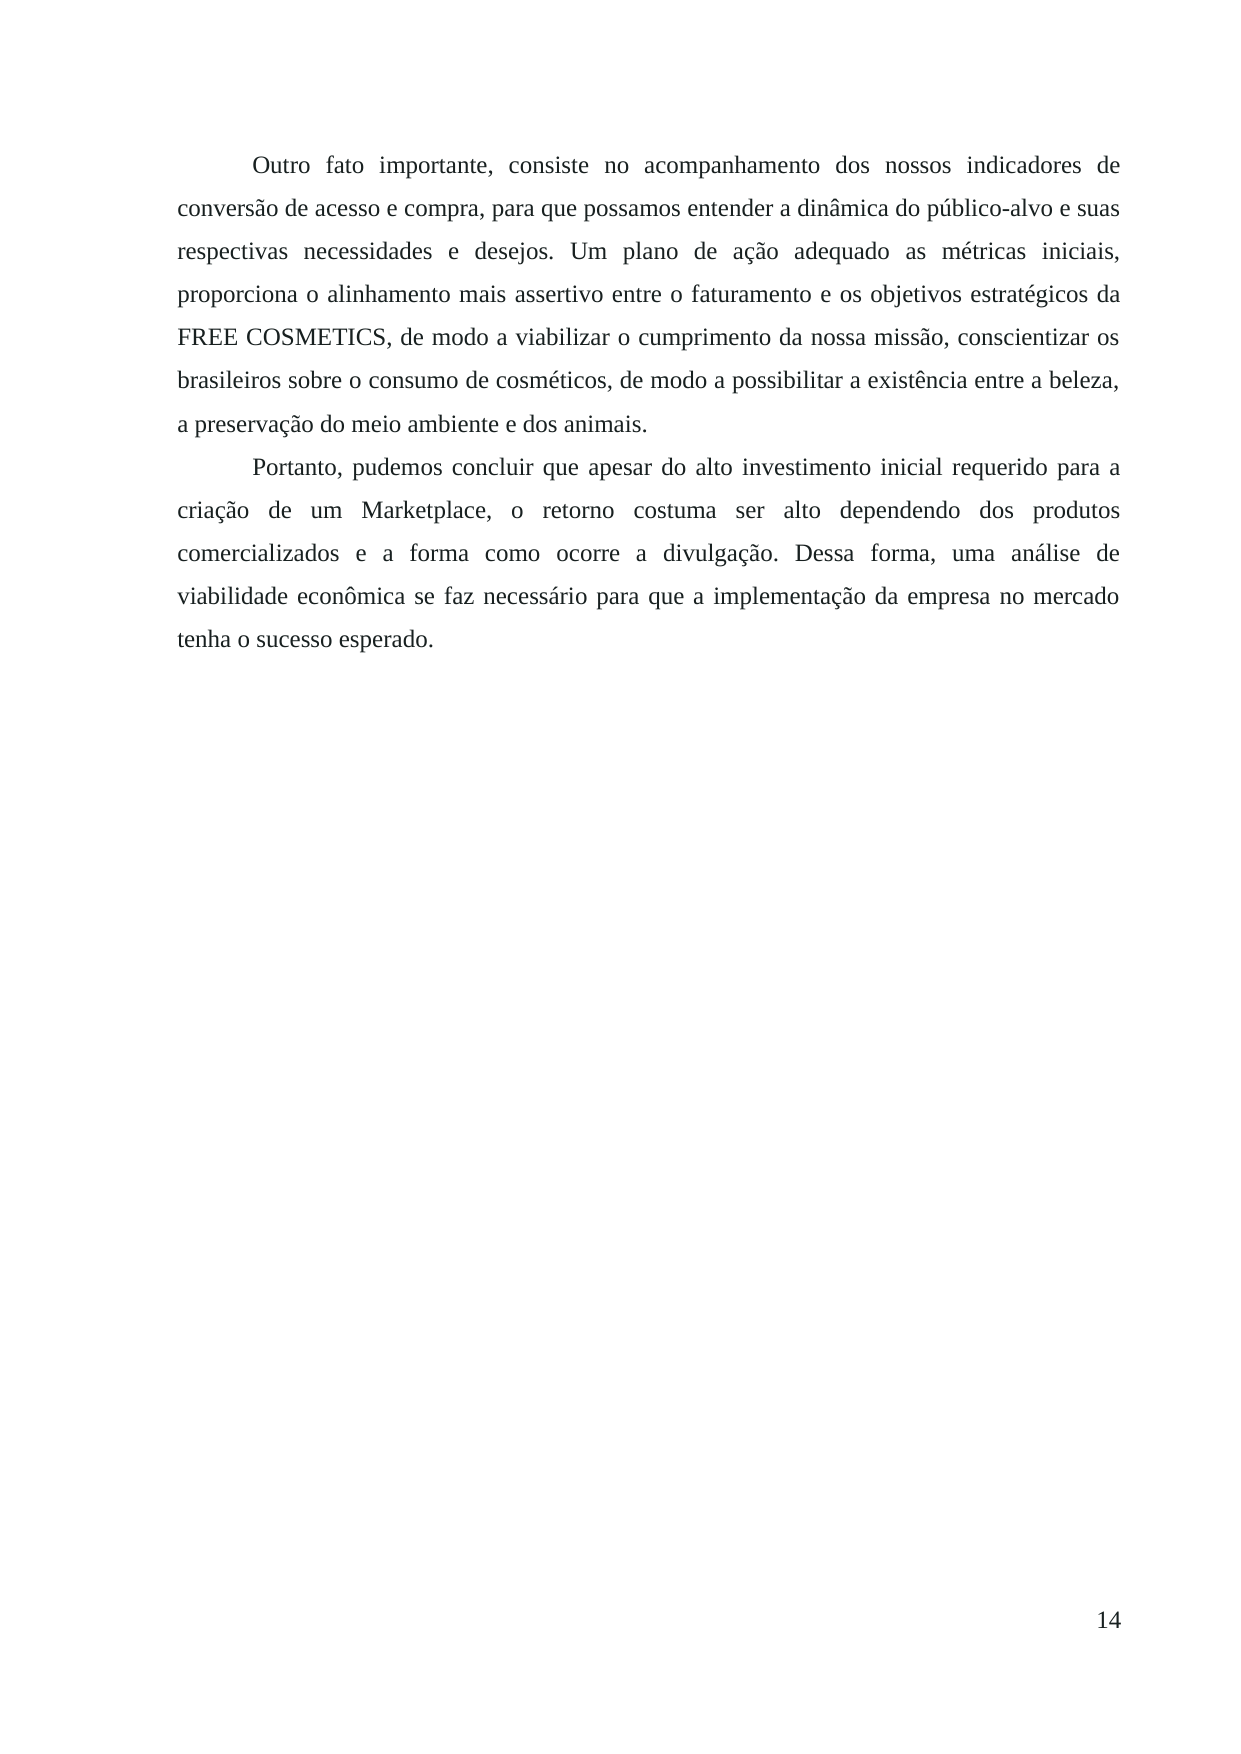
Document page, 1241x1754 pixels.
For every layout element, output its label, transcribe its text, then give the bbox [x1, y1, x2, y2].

text Outro fato importante, consiste no acompanhamento dos nossos indicadores de conversão de acesso e compra, para que possamos entender a dinâmica do público-alvo e suas respectivas necessidades e desejos. Um plano de ação adequado as métricas iniciais, proporciona o alinhamento mais assertivo entre o faturamento e os objetivos estratégicos da FREE COSMETICS, de modo a viabilizar o cumprimento da nossa missão, conscientizar os brasileiros sobre o consumo de cosméticos, de modo a possibilitar a existência entre a beleza, a preservação do meio ambiente e dos animais. [177, 150, 1121, 437]
text Portanto, pudemos concluir que apesar do alto investimento inicial requerido para a criação de um Marketplace, o retorno costuma ser alto dependendo dos produtos comercializados e a forma como ocorre a divulgação. Dessa forma, uma análise de viabilidade econômica se faz necessário para que a implementação da empresa no mercado tenha o sucesso esperado. [177, 452, 1121, 653]
